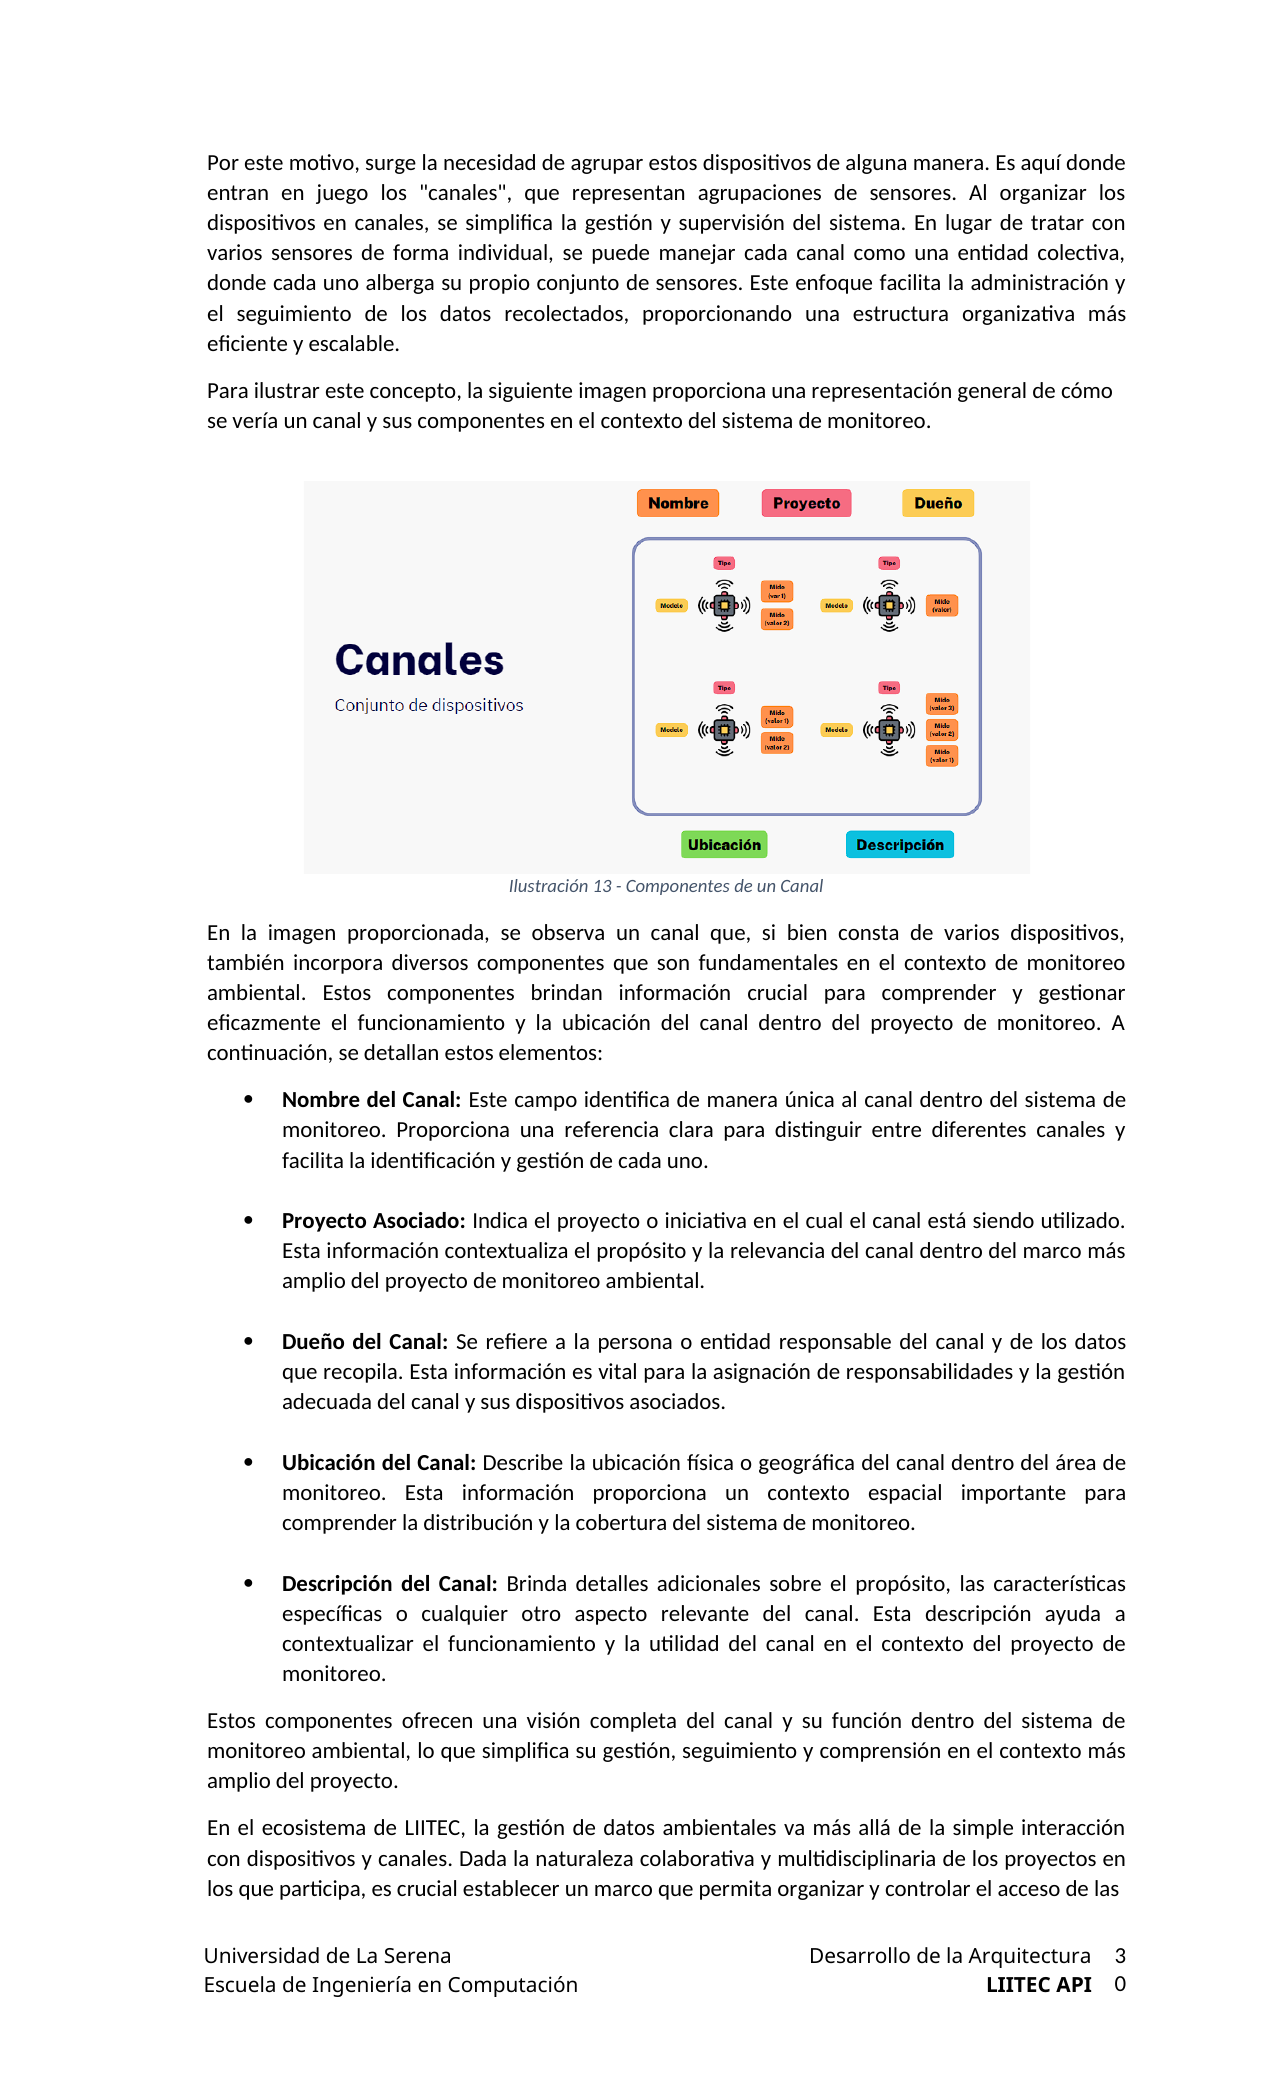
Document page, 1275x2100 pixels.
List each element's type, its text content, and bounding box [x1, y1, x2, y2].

list Descripción del Canal: Brinda detalles adicionales sobre el propósito, las características específicas o cualquier otro aspecto relevante del canal. Esta descripción ayuda a contextualizar el funcionamiento y la utilidad del canal en el contexto del proyecto de monitoreo. [244, 1569, 1127, 1687]
list Proyecto Asociado: Indica el proyecto o iniciativa en el cual el canal está siendo utilizado. Esta información contextualiza el propósito y la relevancia del canal dentro del marco más amplio del proyecto de monitoreo ambiental. [244, 1206, 1127, 1295]
text En el ecosistema de LIITEC, la gestión de datos ambientales va más allá de la simple interacción con dispositivos y canales. Dada la naturaleza colaborativa y multidisciplinaria de los proyectos en los que participa, es crucial establecer un marco que permita organizar y controlar el acceso de las [207, 1813, 1127, 1902]
text Por este motivo, surge la necesidad de agrupar estos dispositivos de alguna manera. Es aquí donde entran en juego los "canales", que representan agrupaciones de sensores. Al organizar los dispositivos en canales, se simplifica la gestión y supervisión del sistema. En lugar de tratar con varios sensores de forma individual, se puede manejar cada canal como una entidad colectiva, donde cada uno alberga su propio conjunto de sensores. Este enfoque facilita la administración y el seguimiento de los datos recolectados, proporcionando una estructura organizativa más eficiente y escalable. [207, 148, 1127, 357]
text Para ilustrar este concepto, la siguiente imagen proporciona una representación general de cómo se vería un canal y sus componentes en el contexto del sistema de monitoreo. [207, 376, 1127, 434]
text Ilustración 13 - Componentes de un Canal [207, 874, 1127, 897]
list Ubicación del Canal: Describe la ubicación física o geográfica del canal dentro del área de monitoreo. Esta información proporciona un contexto espacial importante para comprender la distribución y la cobertura del sistema de monitoreo. [244, 1448, 1127, 1536]
picture [303, 481, 1030, 874]
list Dueño del Canal: Se refiere a la persona o entidad responsable del canal y de los datos que recopila. Esta información es vital para la asignación de responsabilidades y la gestión adecuada del canal y sus dispositivos asociados. [244, 1327, 1127, 1416]
text Estos componentes ofrecen una visión completa del canal y su función dentro del sistema de monitoreo ambiental, lo que simplifica su gestión, seguimiento y comprensión en el contexto más amplio del proyecto. [207, 1706, 1127, 1795]
list Nombre del Canal: Este campo identifica de manera única al canal dentro del sistema de monitoreo. Proporciona una referencia clara para distinguir entre diferentes canales y facilita la identificación y gestión de cada uno. [244, 1085, 1127, 1174]
text En la imagen proporcionada, se observa un canal que, si bien consta de varios dispositivos, también incorpora diversos componentes que son fundamentales en el contexto de monitoreo ambiental. Estos componentes brindan información crucial para comprender y gestionar eficazmente el funcionamiento y la ubicación del canal dentro del proyecto de monitoreo. A continuación, se detallan estos elementos: [207, 918, 1127, 1067]
